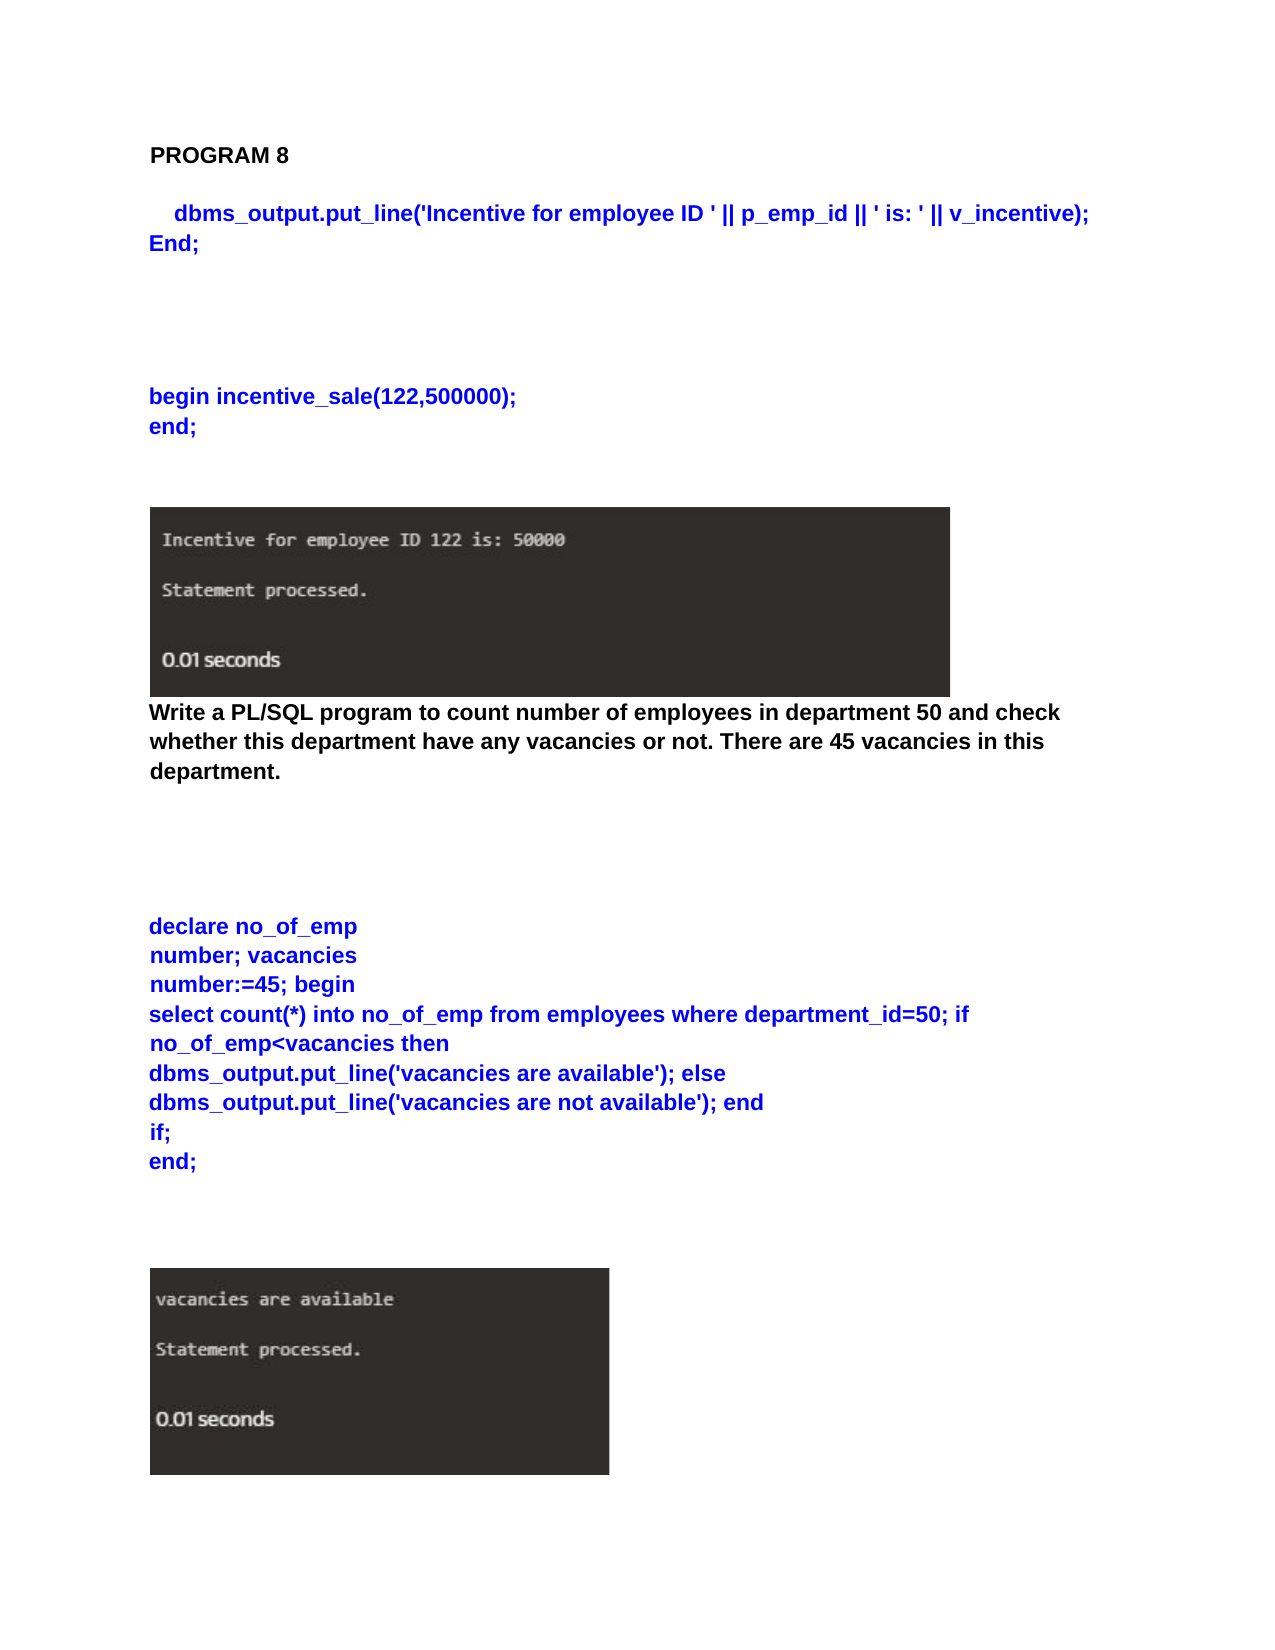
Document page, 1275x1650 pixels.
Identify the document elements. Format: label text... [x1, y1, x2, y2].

text dbms_output.put_line('vacancies are available'); else [148, 1059, 728, 1086]
text declare no_of_emp number; vacancies number:=45; begin [148, 913, 404, 997]
text Write a PL/SQL program to count number of employees in department 50 and check whether this department have any vacancies or not. There are 45 vacancies in this department. [148, 699, 1086, 784]
text dbms_output.put_line('vacancies are not available'); end if; [148, 1089, 767, 1145]
text dbms_output.put_line('Incentive for employee ID ' || p_emp_id || ' is: ' || v_incentive); End; [148, 200, 1096, 256]
text select count(*) into no_of_emp from employees where department_id=50; if no_of_emp<vacancies then [148, 1001, 970, 1056]
text end; [148, 413, 1096, 439]
text end; [148, 1148, 1096, 1174]
text begin incentive_sale(122,500000); [148, 383, 518, 409]
picture [150, 1268, 610, 1475]
picture [150, 507, 951, 697]
